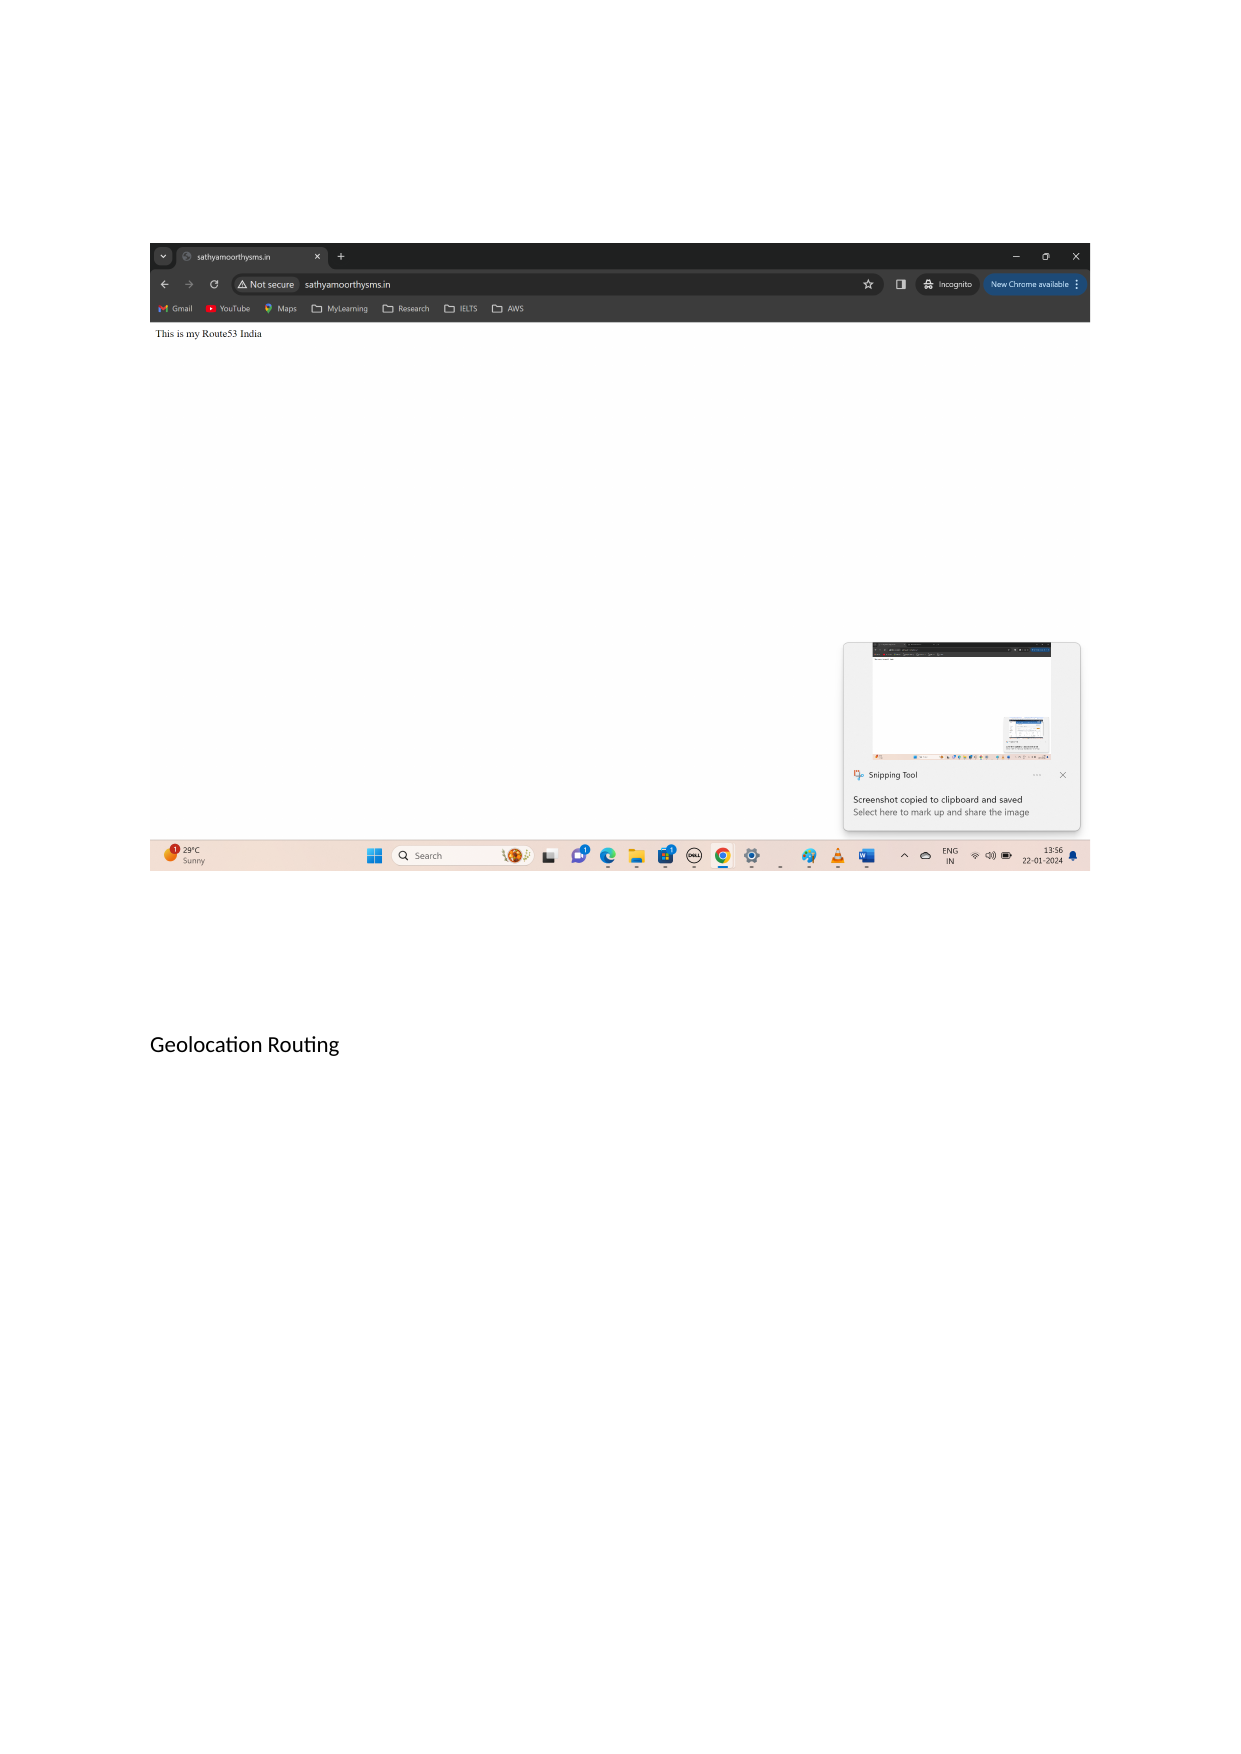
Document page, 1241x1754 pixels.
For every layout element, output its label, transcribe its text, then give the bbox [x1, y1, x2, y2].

text Geolocation Routing [150, 1030, 1090, 1088]
picture [150, 243, 1091, 871]
